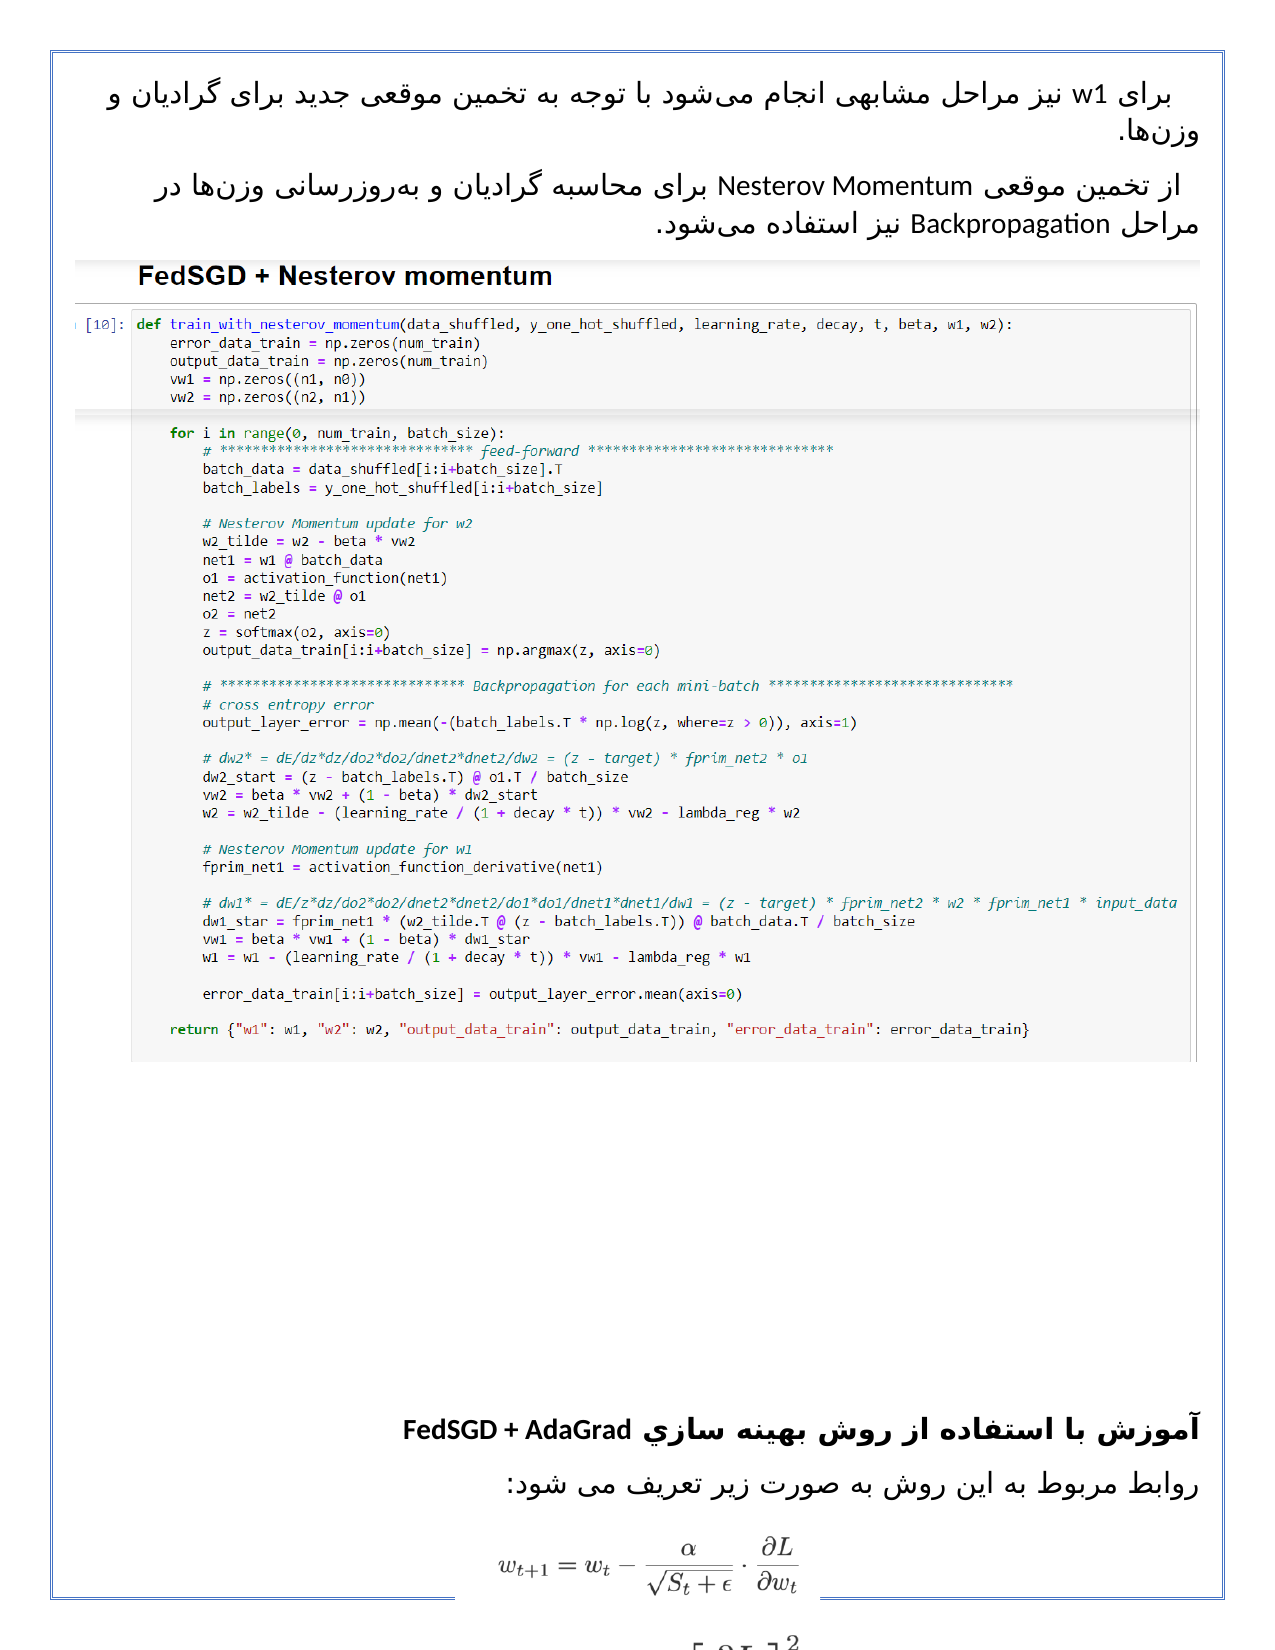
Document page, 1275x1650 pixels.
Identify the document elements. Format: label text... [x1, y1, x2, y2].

picture [75, 260, 1200, 1062]
text برای w1 نیز مراحل مشابهی انجام می‌شود با توجه به تخمین موقعی جدید برای گرادیان و وزن‌ها. [75, 75, 1200, 147]
picture [455, 1526, 821, 1650]
text از تخمین موقعی Nesterov Momentum برای محاسبه گرادیان و به‌روزرسانی وزن‌ها در مراحل Backpropagation نيز استفاده می‌شود. [75, 167, 1200, 241]
text روابط مربوط به این روش به صورت زیر تعریف می شود: [75, 1466, 1200, 1500]
text آموزش با استفاده از روش بهينه سازي FedSGD + AdaGrad [75, 1411, 1200, 1447]
